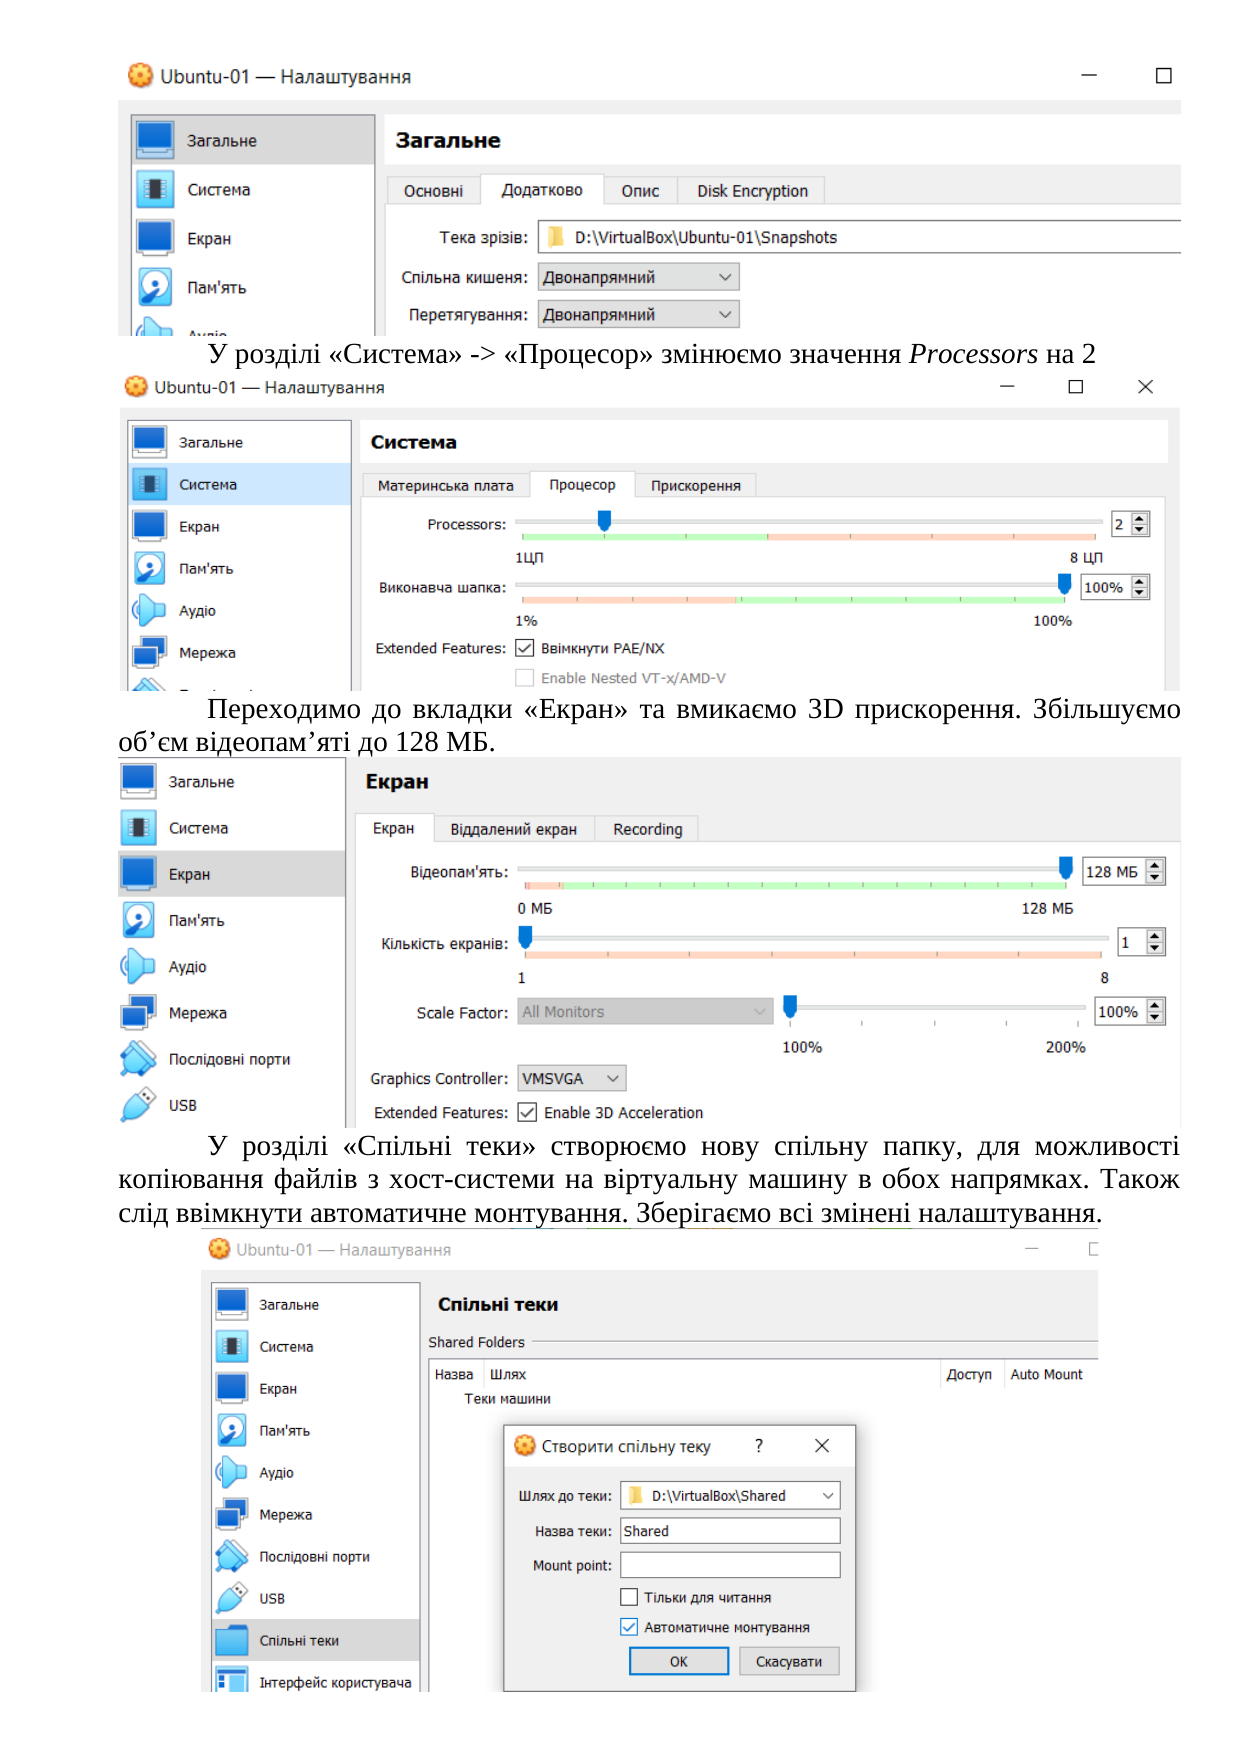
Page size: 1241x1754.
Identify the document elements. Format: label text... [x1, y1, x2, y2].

picture [118, 59, 1182, 336]
picture [201, 1228, 1099, 1692]
text У розділі «Система» -> «Процесор» змінюємо значення Processors на 2 [118, 336, 1181, 369]
picture [118, 757, 1182, 1128]
picture [119, 369, 1180, 691]
text У розділі «Спільні теки» створюємо нову спільну папку, для можливості копіювання файлів з хост-системи на віртуальну машину в обох напрямках. Також слід ввімкнути автоматичне монтування. Зберігаємо всі змінені налаштування. [118, 1128, 1181, 1229]
text Переходимо до вкладки «Екран» та вмикаємо 3D прискорення. Збільшуємо об’єм відеопам’яті до 128 МБ. [118, 691, 1181, 757]
